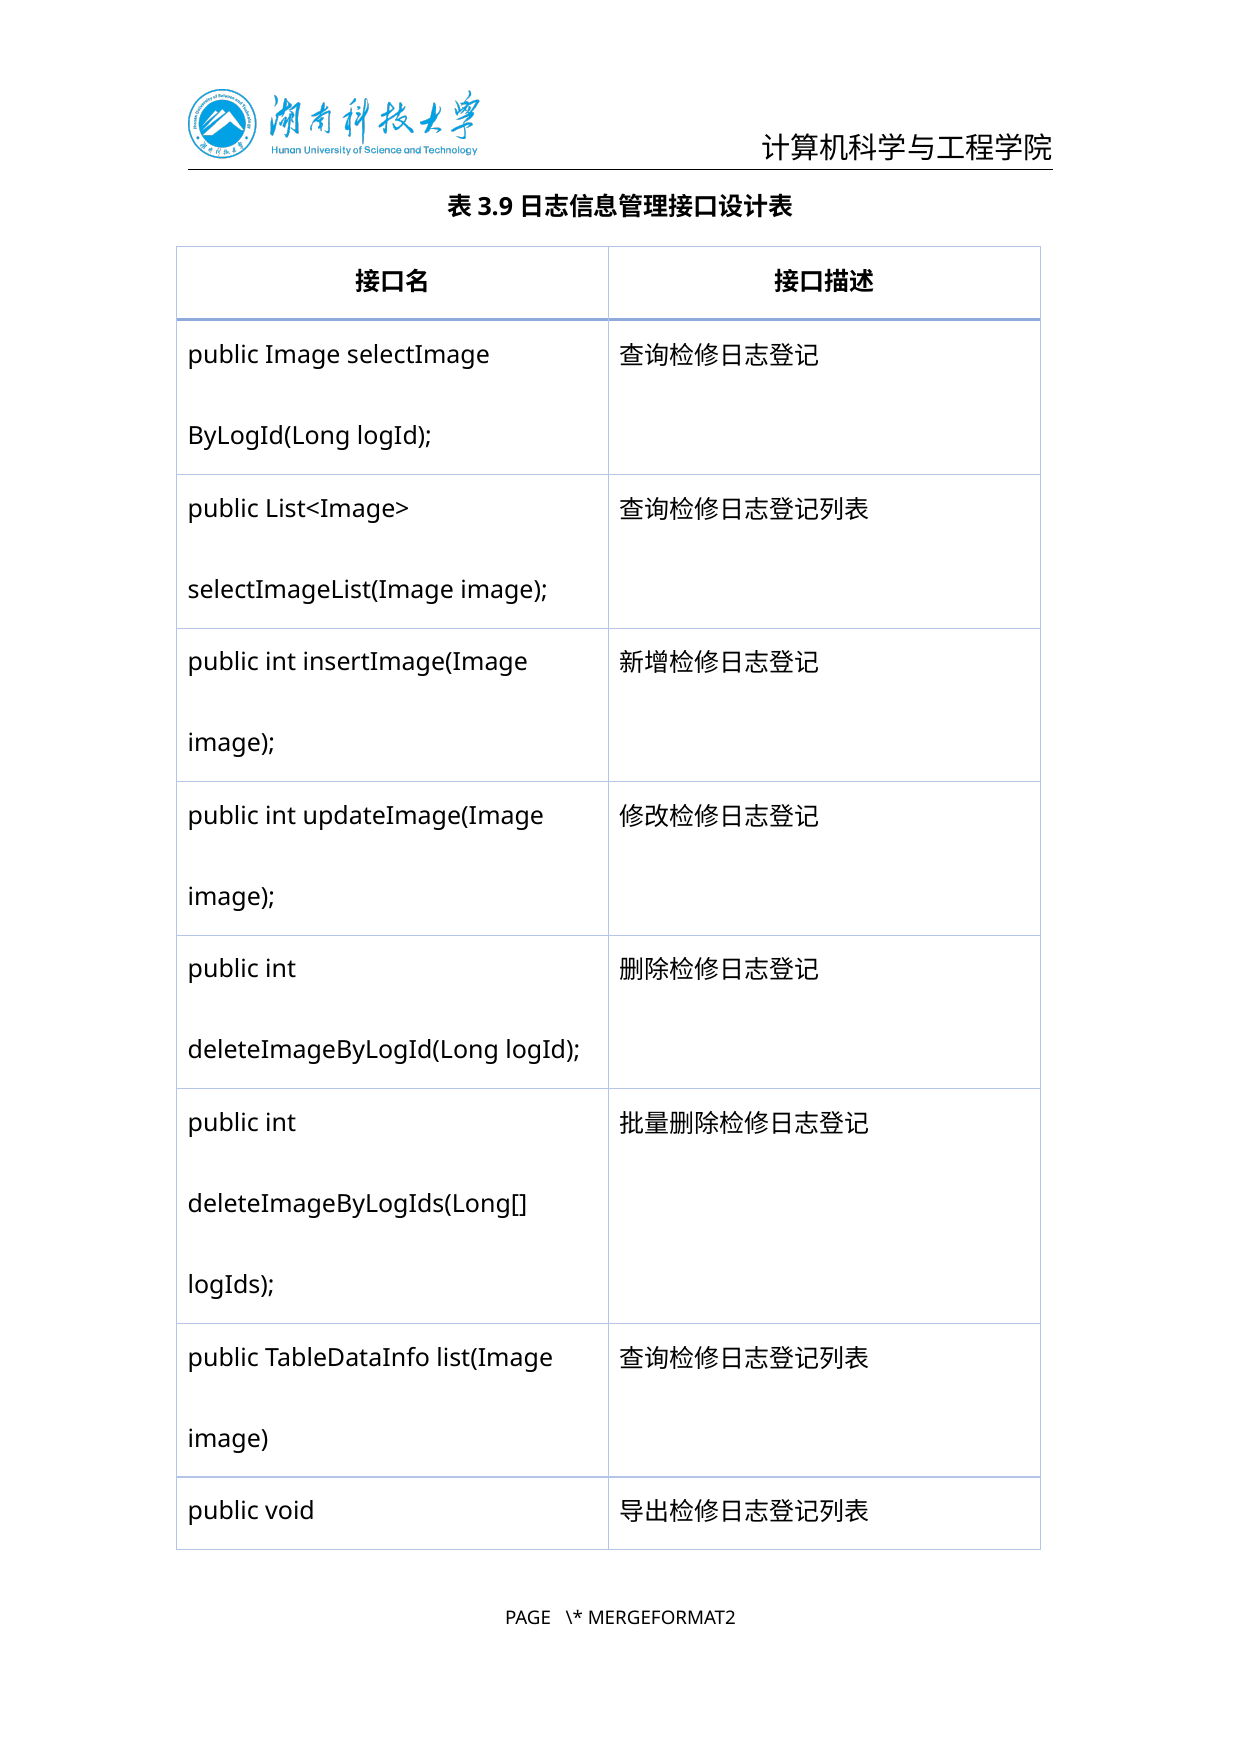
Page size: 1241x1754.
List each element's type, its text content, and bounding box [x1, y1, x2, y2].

table_cell public TableDataInfo list(Image image) [177, 1324, 608, 1476]
table_cell 新增检修日志登记 [609, 629, 1040, 781]
table_header 接口名 [177, 247, 608, 318]
table_cell 修改检修日志登记 [609, 782, 1040, 934]
table_cell public void export(HttpServletResponse response, Image image) [177, 1478, 608, 1549]
table_cell 导出检修日志登记列表 [609, 1478, 1040, 1549]
picture [187, 88, 480, 159]
table_cell public int deleteImageByLogId(Long logId); [177, 936, 608, 1088]
table_cell 删除检修日志登记 [609, 936, 1040, 1088]
table_cell public int deleteImageByLogIds(Long[] logIds); [177, 1089, 608, 1323]
table_cell public Image selectImage ByLogId(Long logId); [177, 321, 608, 474]
text 表3.9 日志信息管理接口设计表 [187, 172, 1053, 237]
table_cell 查询检修日志登记列表 [609, 1324, 1040, 1476]
table_cell 批量删除检修日志登记 [609, 1089, 1040, 1323]
table_cell public List<Image> selectImageList(Image image); [177, 475, 608, 627]
table_header 接口描述 [609, 247, 1040, 318]
table_cell 查询检修日志登记 [609, 321, 1040, 474]
table_cell public int updateImage(Image image); [177, 782, 608, 934]
table_cell 查询检修日志登记列表 [609, 475, 1040, 627]
table_cell public int insertImage(Image image); [177, 629, 608, 781]
